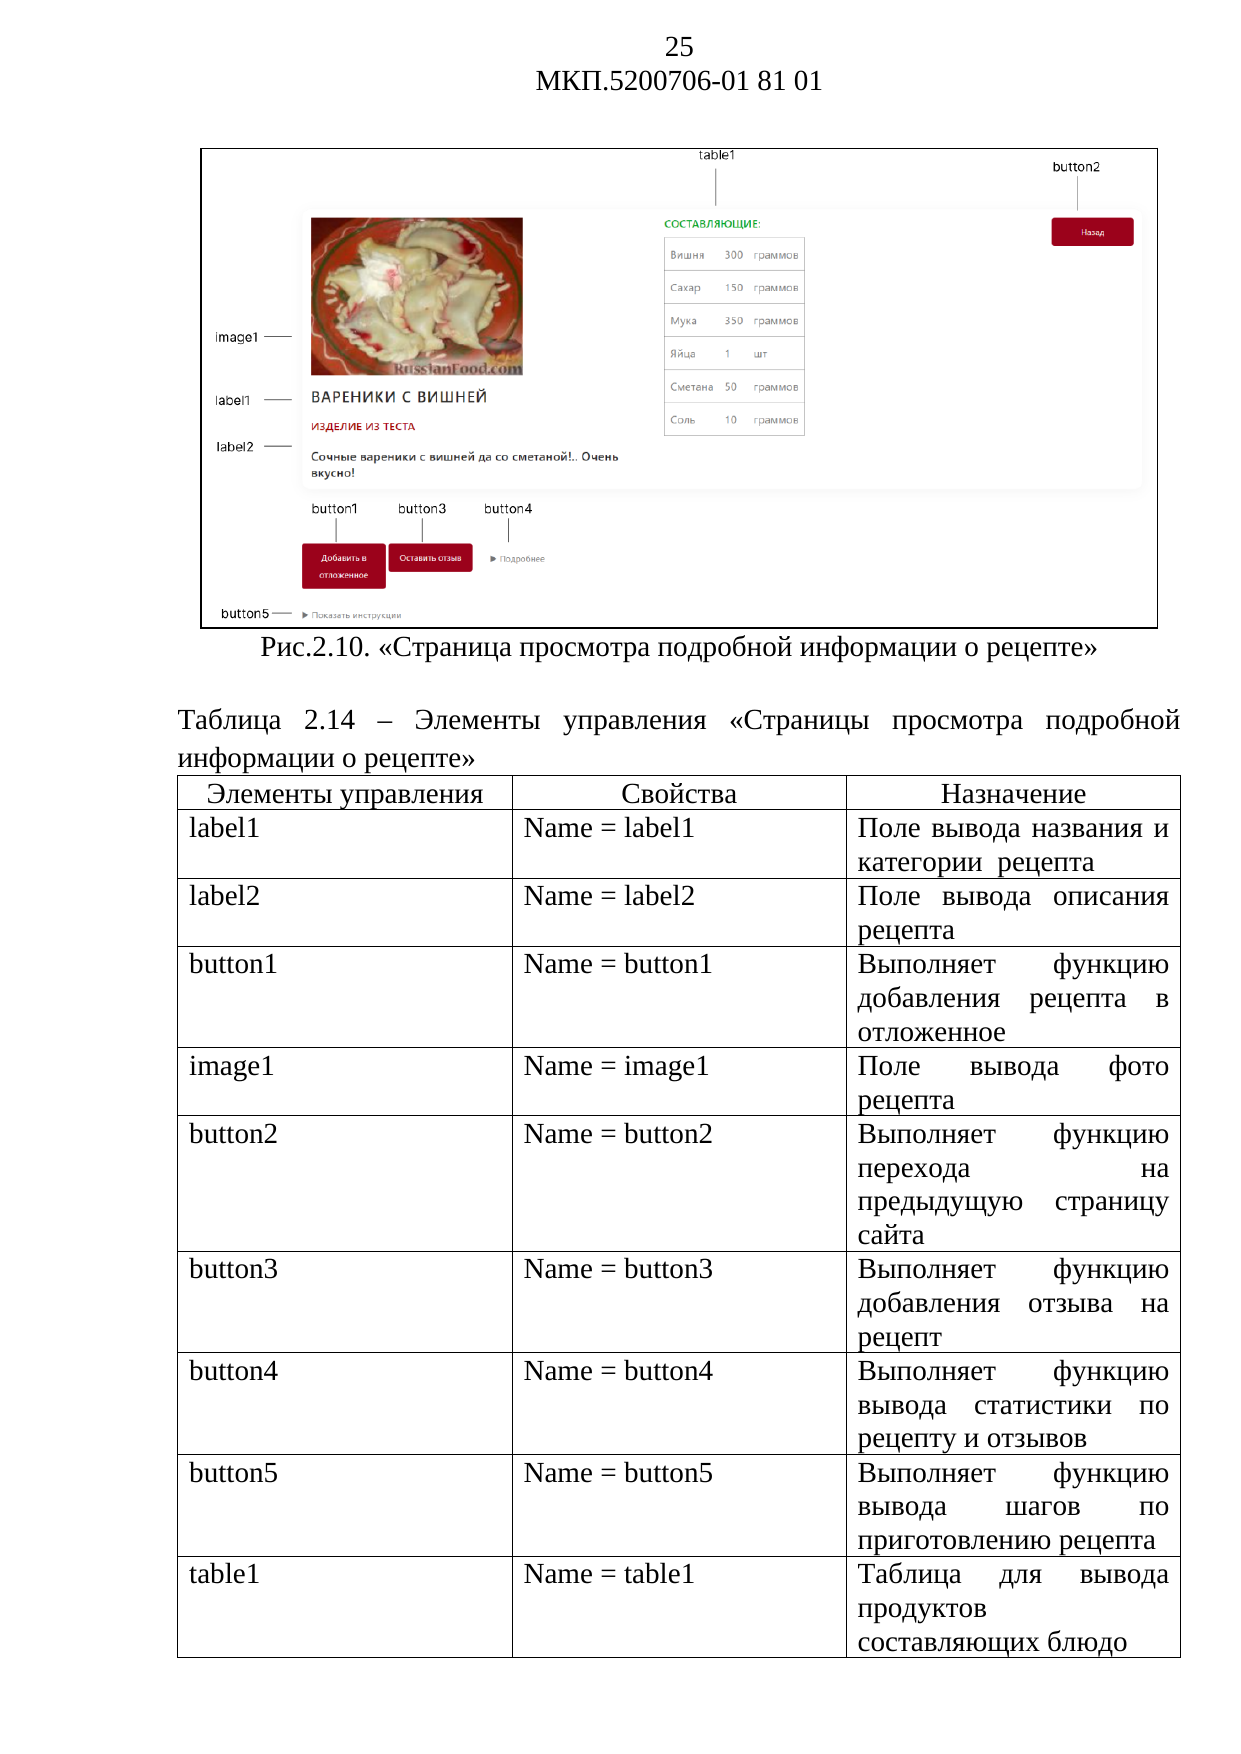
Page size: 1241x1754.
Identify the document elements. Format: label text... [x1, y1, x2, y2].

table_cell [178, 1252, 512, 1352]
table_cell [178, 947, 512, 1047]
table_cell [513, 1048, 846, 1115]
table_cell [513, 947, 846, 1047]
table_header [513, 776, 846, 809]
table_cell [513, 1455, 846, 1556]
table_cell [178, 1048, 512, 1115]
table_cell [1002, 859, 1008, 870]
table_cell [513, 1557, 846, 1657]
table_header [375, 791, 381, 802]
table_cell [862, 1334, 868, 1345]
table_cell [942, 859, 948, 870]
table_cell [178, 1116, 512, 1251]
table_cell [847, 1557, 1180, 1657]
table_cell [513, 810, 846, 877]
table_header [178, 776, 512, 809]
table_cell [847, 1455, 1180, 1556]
text Таблица 2.14 – Элементы управления «Страницы просмотра подробной информации о рецепте» [177, 700, 1181, 775]
text Рис.2.10. «Страница просмотра подробной информации о рецепте» [177, 629, 1181, 662]
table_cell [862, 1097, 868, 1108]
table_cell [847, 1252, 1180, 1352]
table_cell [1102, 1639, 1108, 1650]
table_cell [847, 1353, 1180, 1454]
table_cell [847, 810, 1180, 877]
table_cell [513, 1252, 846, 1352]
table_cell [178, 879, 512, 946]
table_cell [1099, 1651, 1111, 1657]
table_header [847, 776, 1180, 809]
picture [202, 149, 1157, 627]
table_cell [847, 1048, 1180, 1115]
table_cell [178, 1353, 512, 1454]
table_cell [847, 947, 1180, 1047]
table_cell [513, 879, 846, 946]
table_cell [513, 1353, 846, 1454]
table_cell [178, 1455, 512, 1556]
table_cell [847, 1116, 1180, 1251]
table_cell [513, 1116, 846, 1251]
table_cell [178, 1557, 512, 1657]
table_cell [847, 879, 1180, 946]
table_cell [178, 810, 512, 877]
